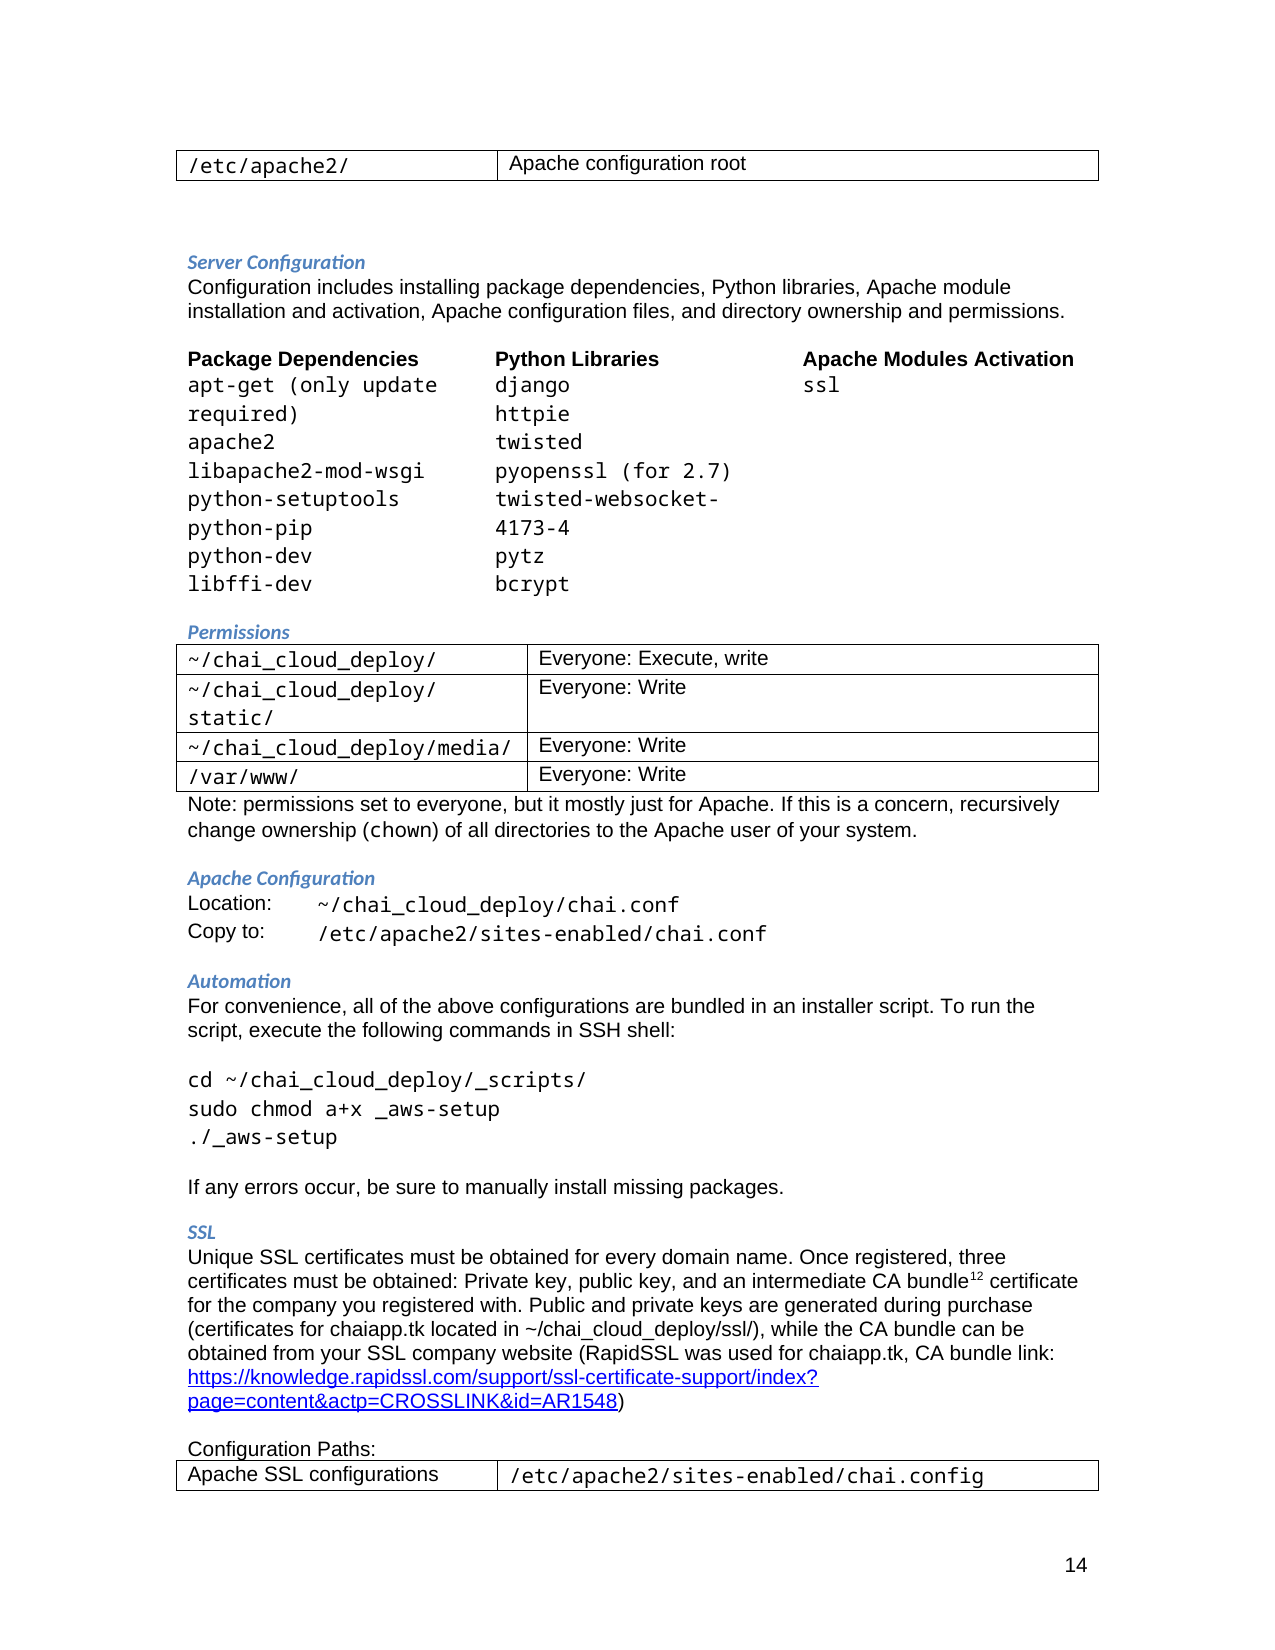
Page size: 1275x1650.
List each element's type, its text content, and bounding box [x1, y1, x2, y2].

text Configuration includes installing package dependencies, Python libraries, Apache module installation and activation, Apache configuration files, and directory ownership and permissions. [187, 275, 1087, 323]
table_cell Everyone: Write [528, 675, 1098, 732]
table_cell /etc/apache2/sites-enabled/chai.conf [306, 919, 1099, 947]
text Unique SSL certificates must be obtained for every domain name. Once registered, three certificates must be obtained: Private key, public key, and an intermediate CA bundle12 certificate for the company you registered with. Public and private keys are generated during purchase (certificates for chaiapp.tk located in ~/chai_cloud_deploy/ssl/), while the CA bundle can be obtained from your SSL company website (RapidSSL was used for chaiapp.tk, CA bundle link: https://knowledge.rapidssl.com/support/ssl-certificate-support/index?page=content&actp=CROSSLINK&id=AR1548) [187, 1245, 1087, 1412]
table_cell Everyone: Write [528, 733, 1098, 761]
text For convenience, all of the above configurations are bundled in an installer script. To run the script, execute the following commands in SSH shell: [187, 993, 1087, 1041]
table_header Apache Modules Activation [791, 347, 1099, 371]
table_cell apt-get (only update required) apache2 libapache2-mod-wsgi python-setuptools python-pip python-dev libffi-dev [176, 371, 484, 598]
table_header Package Dependencies [176, 347, 484, 371]
table_header ~/chai_cloud_deploy/chai.conf [306, 890, 1099, 919]
table_cell /var/www/ [177, 762, 527, 791]
text Note: permissions set to everyone, but it mostly just for Apache. If this is a concern, recursively change ownership (chown) of all directories to the Apache user of your system. [187, 792, 1087, 844]
table_cell django httpie twisted pyopenssl (for 2.7) twisted-websocket-4173-4 pytz bcrypt [484, 371, 791, 598]
subtitle Permissions [187, 619, 1087, 644]
table_cell Copy to: [176, 919, 306, 947]
table_header Python Libraries [484, 347, 791, 371]
subtitle Apache Configuration [187, 865, 1087, 890]
text sudo chmod a+x _aws-setup [187, 1094, 1087, 1122]
table_header /etc/apache2/sites-enabled/chai.config [498, 1461, 1098, 1490]
table_header Apache SSL configurations [177, 1461, 497, 1490]
subtitle Server Configuration [187, 249, 1087, 275]
table_cell /etc/apache2/ [177, 151, 497, 179]
text If any errors occur, be sure to manually install missing packages. [187, 1174, 1087, 1198]
table_header Location: [176, 890, 306, 919]
table_cell Apache configuration root [498, 151, 1098, 179]
table_header ~/chai_cloud_deploy/ [177, 645, 527, 674]
subtitle SSL [187, 1219, 1087, 1245]
subtitle Automation [187, 968, 1087, 993]
text Configuration Paths: [187, 1436, 1087, 1460]
text cd ~/chai_cloud_deploy/_scripts/ [187, 1065, 1087, 1094]
table_cell ssl [791, 371, 1099, 598]
table_cell ~/chai_cloud_deploy/static/ [177, 675, 527, 732]
text ./_aws-setup [187, 1122, 1087, 1151]
table_cell Everyone: Write [528, 762, 1098, 791]
table_header Everyone: Execute, write [528, 645, 1098, 674]
table_cell ~/chai_cloud_deploy/media/ [177, 733, 527, 761]
